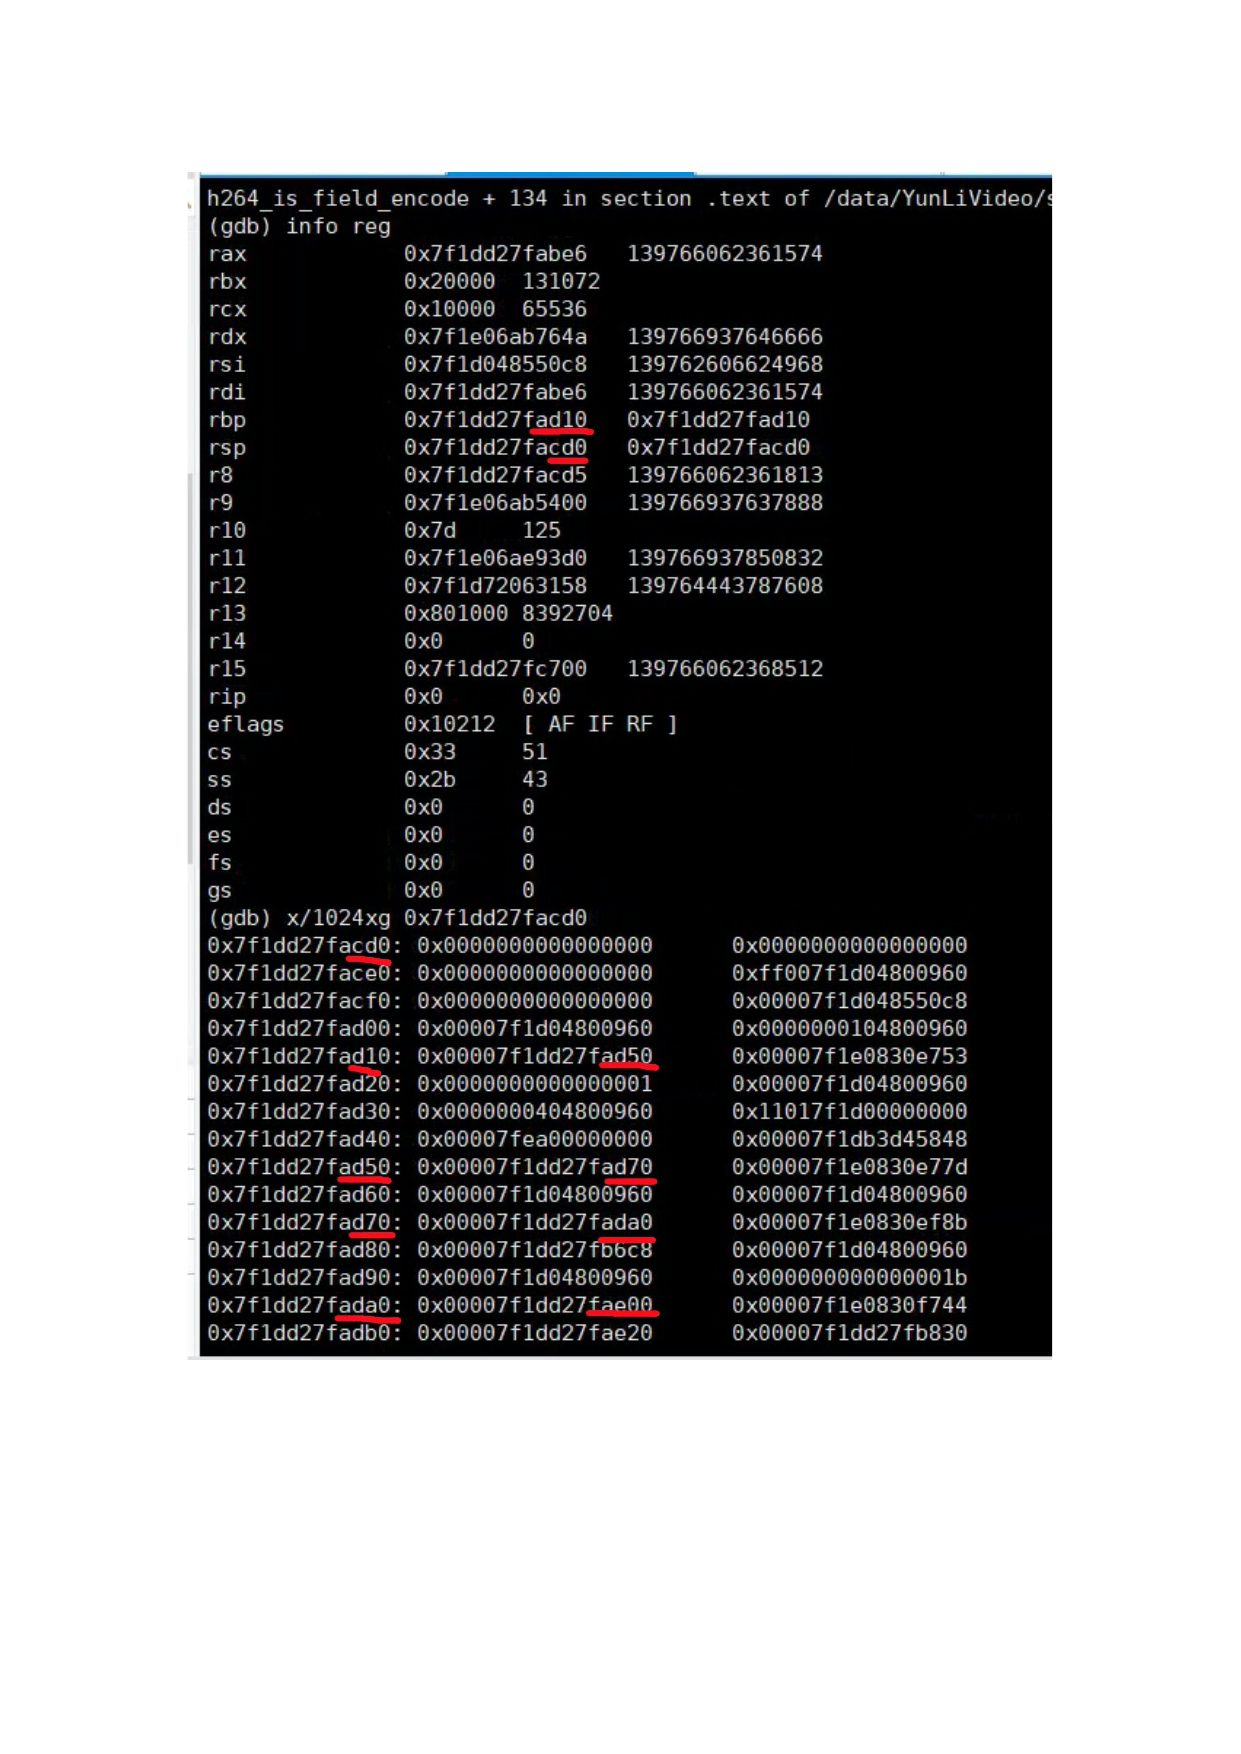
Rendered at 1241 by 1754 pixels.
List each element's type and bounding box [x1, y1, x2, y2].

picture [187, 172, 1053, 1360]
